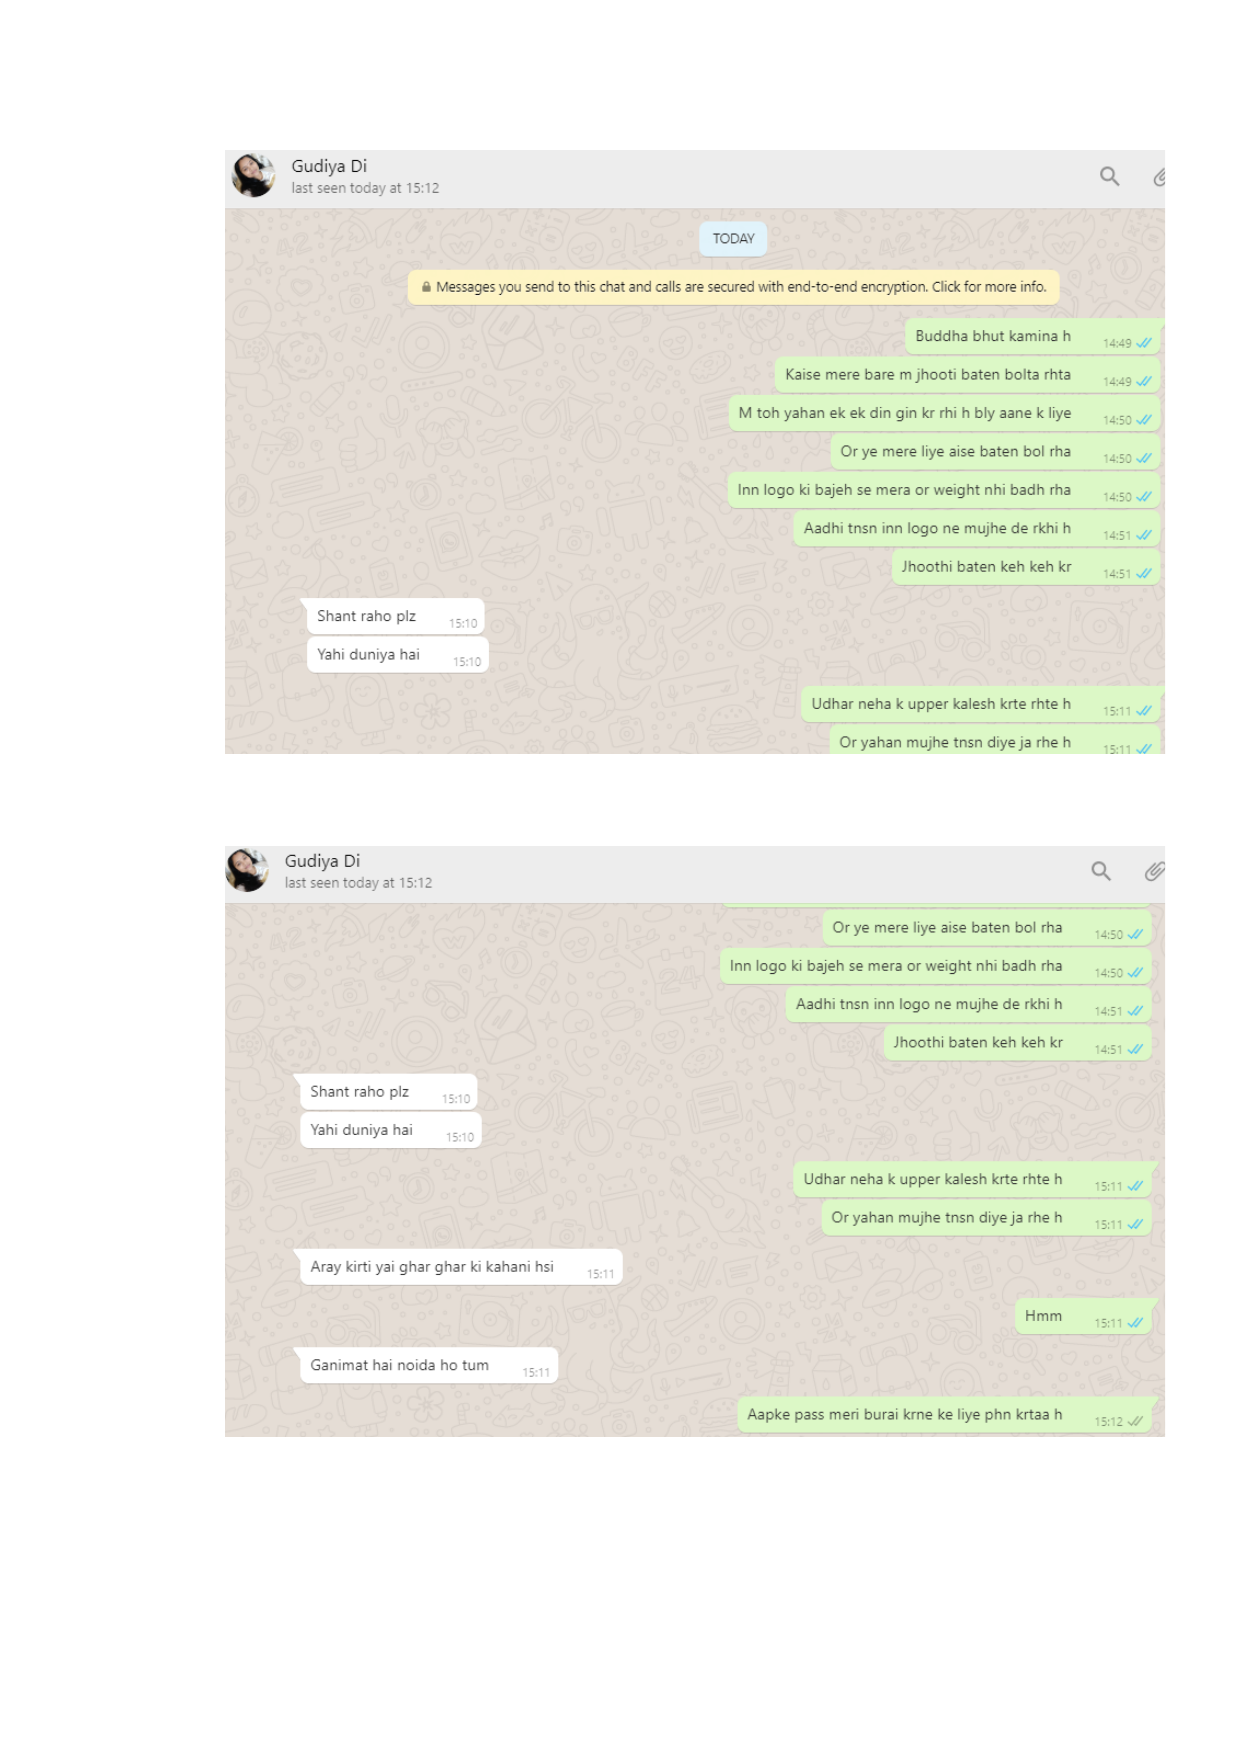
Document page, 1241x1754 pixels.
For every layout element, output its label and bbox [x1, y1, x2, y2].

picture [225, 150, 1166, 754]
picture [225, 846, 1166, 1437]
